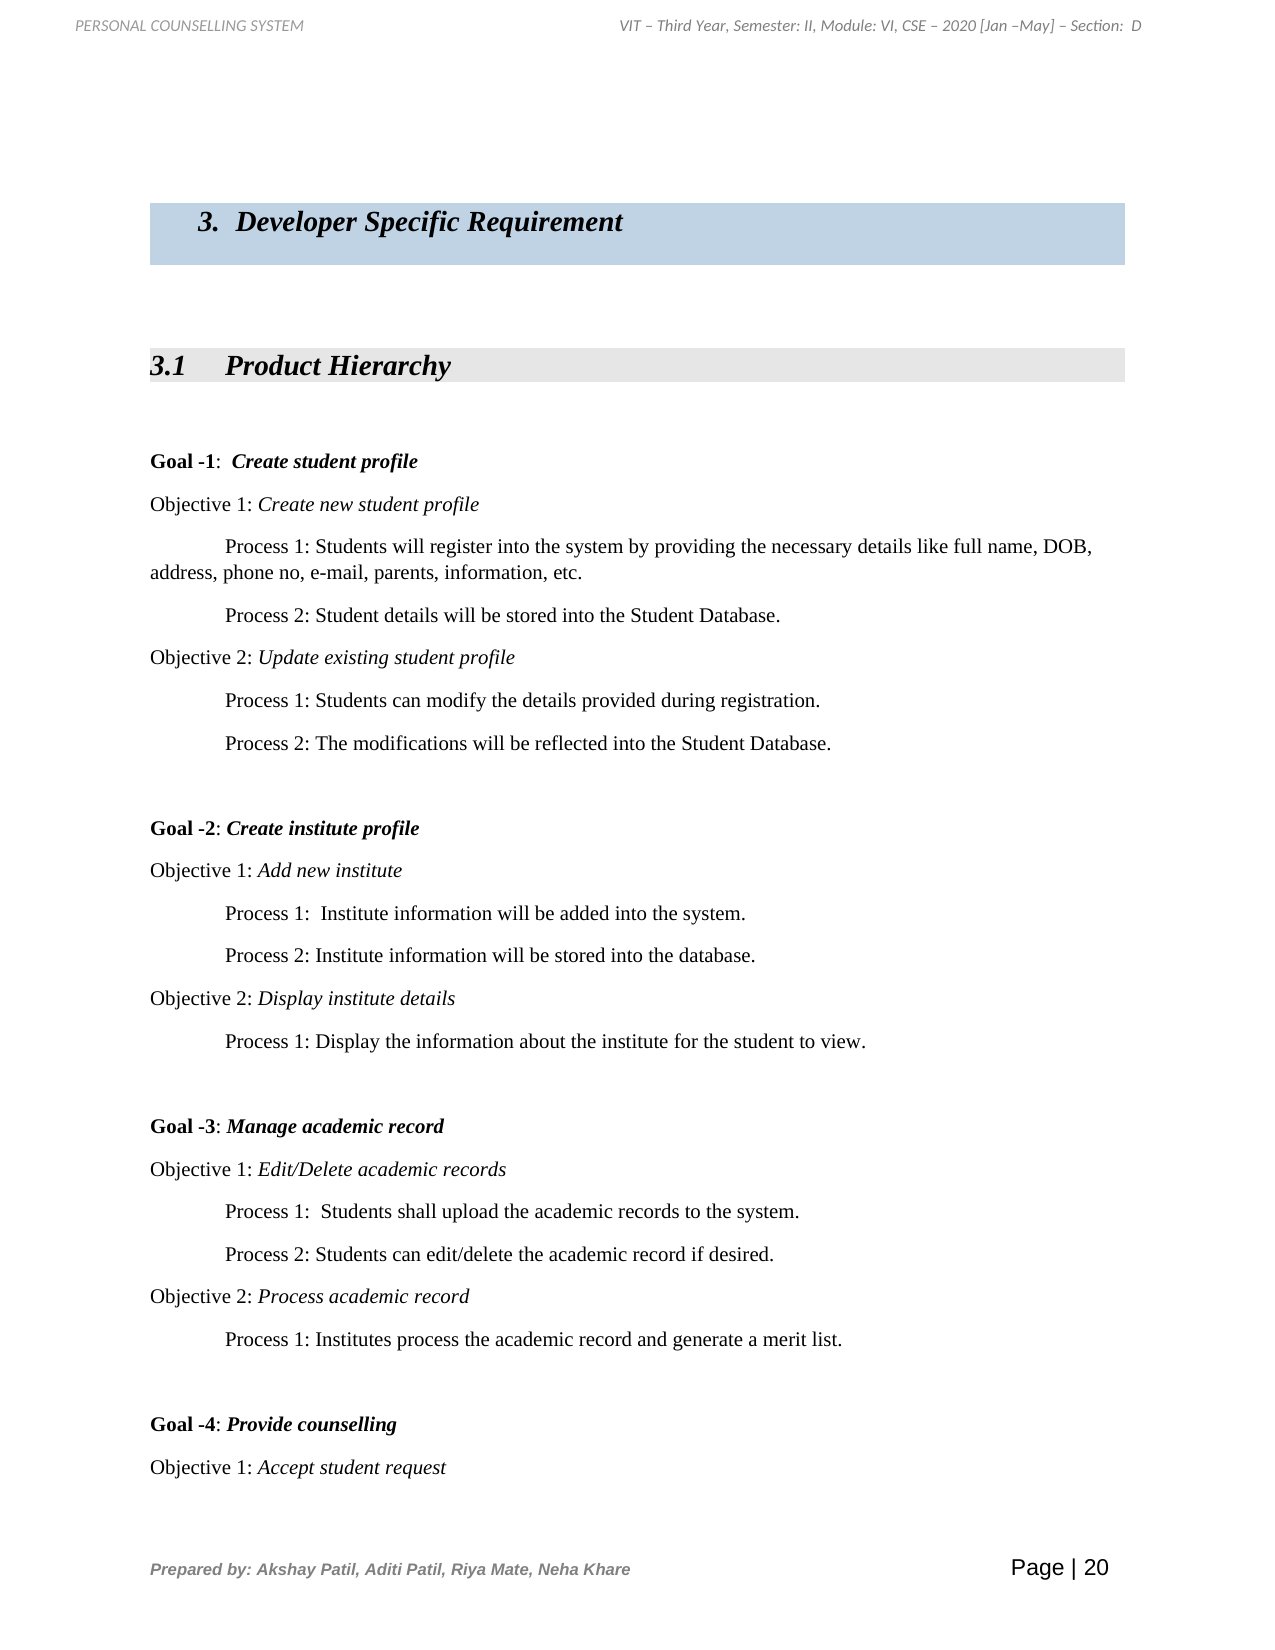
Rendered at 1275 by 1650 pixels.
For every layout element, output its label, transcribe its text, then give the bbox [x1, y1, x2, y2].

text Objective 1: Accept student request [150, 1455, 1125, 1479]
text Objective 2: Display institute details [150, 986, 1125, 1010]
text Objective 2: Process academic record [150, 1284, 1125, 1308]
text Goal -2: Create institute profile [150, 816, 1125, 840]
text Process 2: Students can edit/delete the academic record if desired. [150, 1242, 1125, 1266]
text Goal -3: Manage academic record [150, 1114, 1125, 1138]
text Objective 2: Update existing student profile [150, 645, 1125, 669]
text Process 1: Students can modify the details provided during registration. [150, 688, 1125, 712]
text Process 1: Institute information will be added into the system. [150, 901, 1125, 925]
text Process 1: Institutes process the academic record and generate a merit list. [150, 1327, 1125, 1351]
text Process 1: Students will register into the system by providing the necessary details like full name, DOB, address, phone no, e-mail, parents, information, etc. [150, 534, 1125, 584]
text Process 1: Display the information about the institute for the student to view. [150, 1029, 1125, 1053]
text Objective 1: Create new student profile [150, 491, 1125, 516]
text 3.1 Product Hierarchy [150, 348, 1125, 382]
text Goal -4: Provide counselling [150, 1412, 1125, 1436]
text Process 2: The modifications will be reflected into the Student Database. [150, 730, 1125, 754]
text Objective 1: Add new institute [150, 858, 1125, 882]
text Process 2: Institute information will be stored into the database. [150, 943, 1125, 967]
text Objective 1: Edit/Delete academic records [150, 1156, 1125, 1181]
table_header Developer Specific Requirement [150, 203, 1125, 265]
text Process 1: Students shall upload the academic records to the system. [150, 1199, 1125, 1223]
text Goal -1: Create student profile [150, 449, 1125, 473]
text Process 2: Student details will be stored into the Student Database. [150, 603, 1125, 627]
